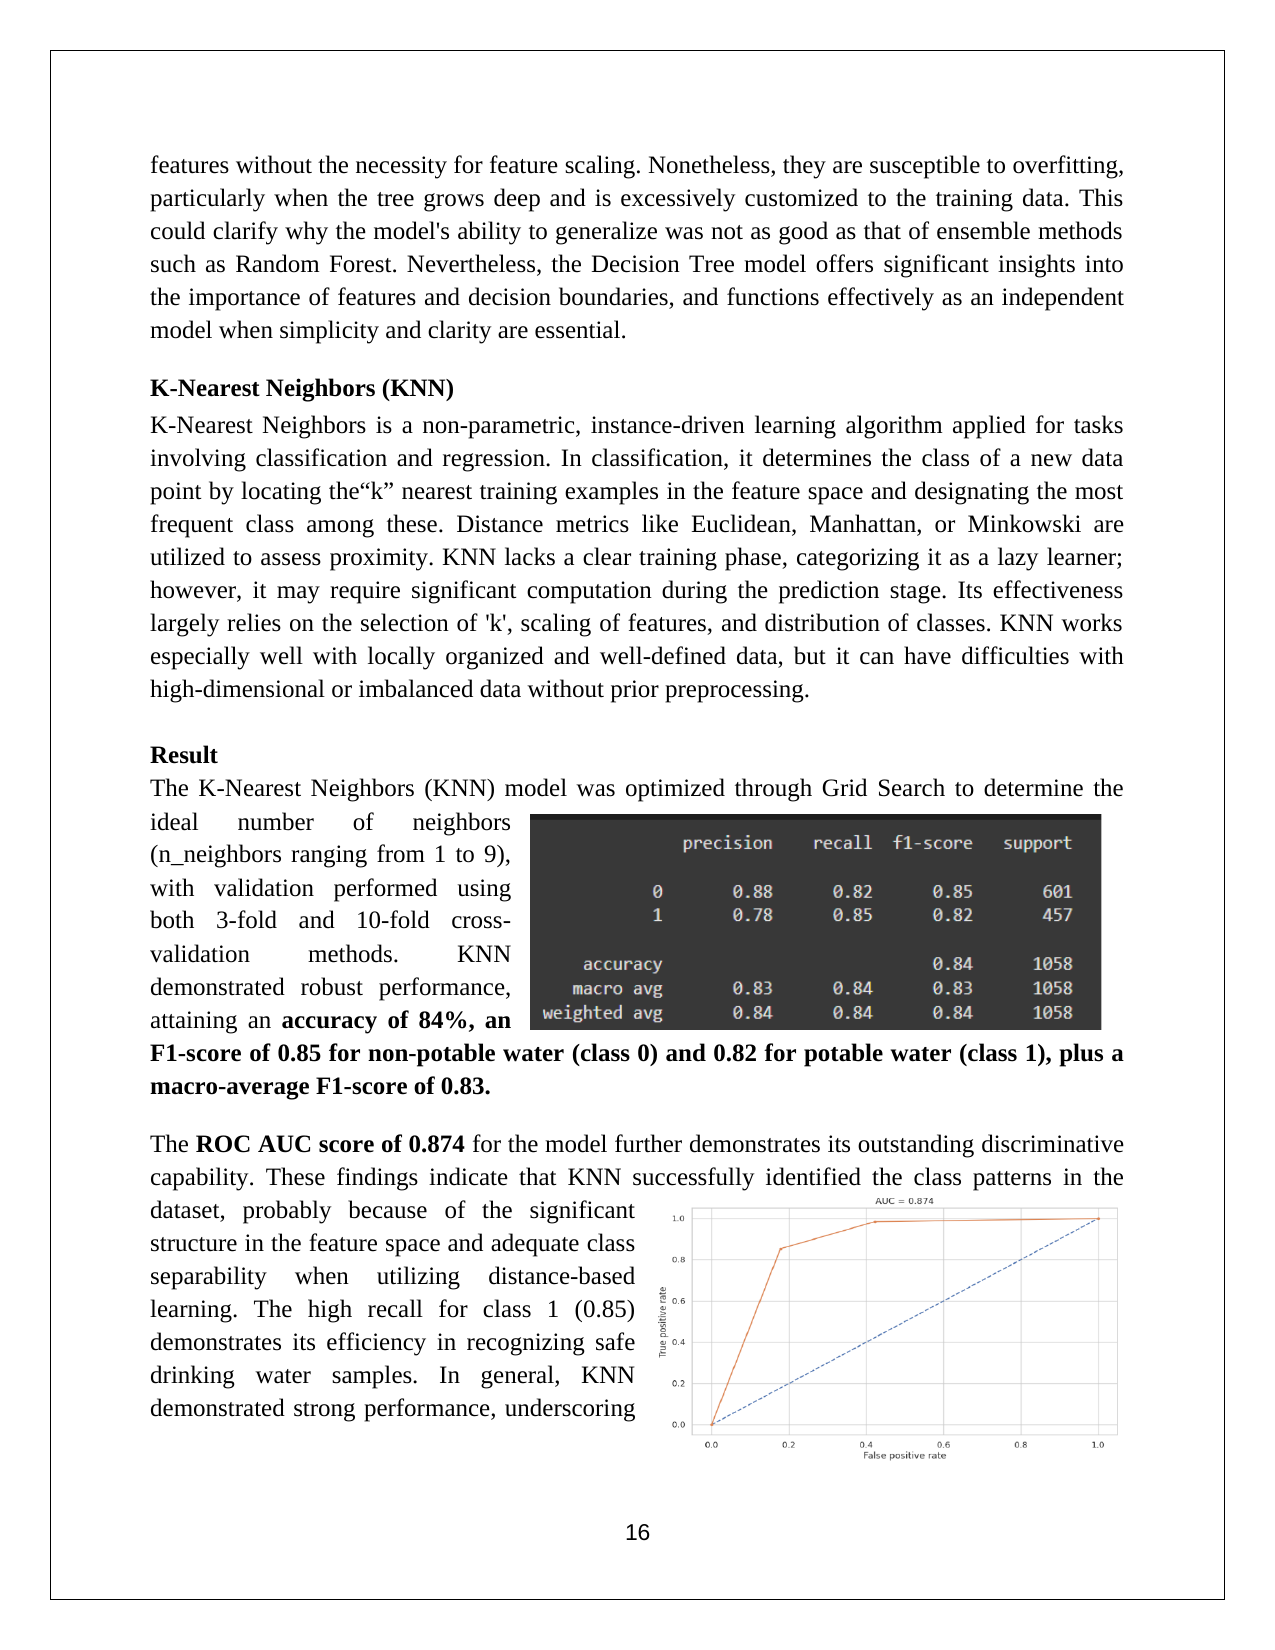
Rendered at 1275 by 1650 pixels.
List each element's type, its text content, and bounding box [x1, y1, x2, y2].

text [150, 150, 1125, 344]
subtitle K-Nearest Neighbors (KNN) [150, 373, 1125, 402]
picture [653, 1192, 1119, 1462]
text Result [150, 741, 1125, 769]
picture [530, 814, 1102, 1030]
text K-Nearest Neighbors is a non-parametric, instance-driven learning algorithm applied for tasks involving classification and regression. In classification, it determines the class of a new data point by locating the“k” nearest training examples in the feature space and designating the most frequent class among these. Distance metrics like Euclidean, Manhattan, or Minkowski are utilized to assess proximity. KNN lacks a clear training phase, categorizing it as a lazy learner; however, it may require significant computation during the prediction stage. Its effectiveness largely relies on the selection of 'k', scaling of features, and distribution of classes. KNN works especially well with locally organized and well-defined data, but it can have difficulties with high-dimensional or imbalanced data without prior preprocessing. [150, 410, 1125, 703]
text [150, 1129, 1125, 1422]
